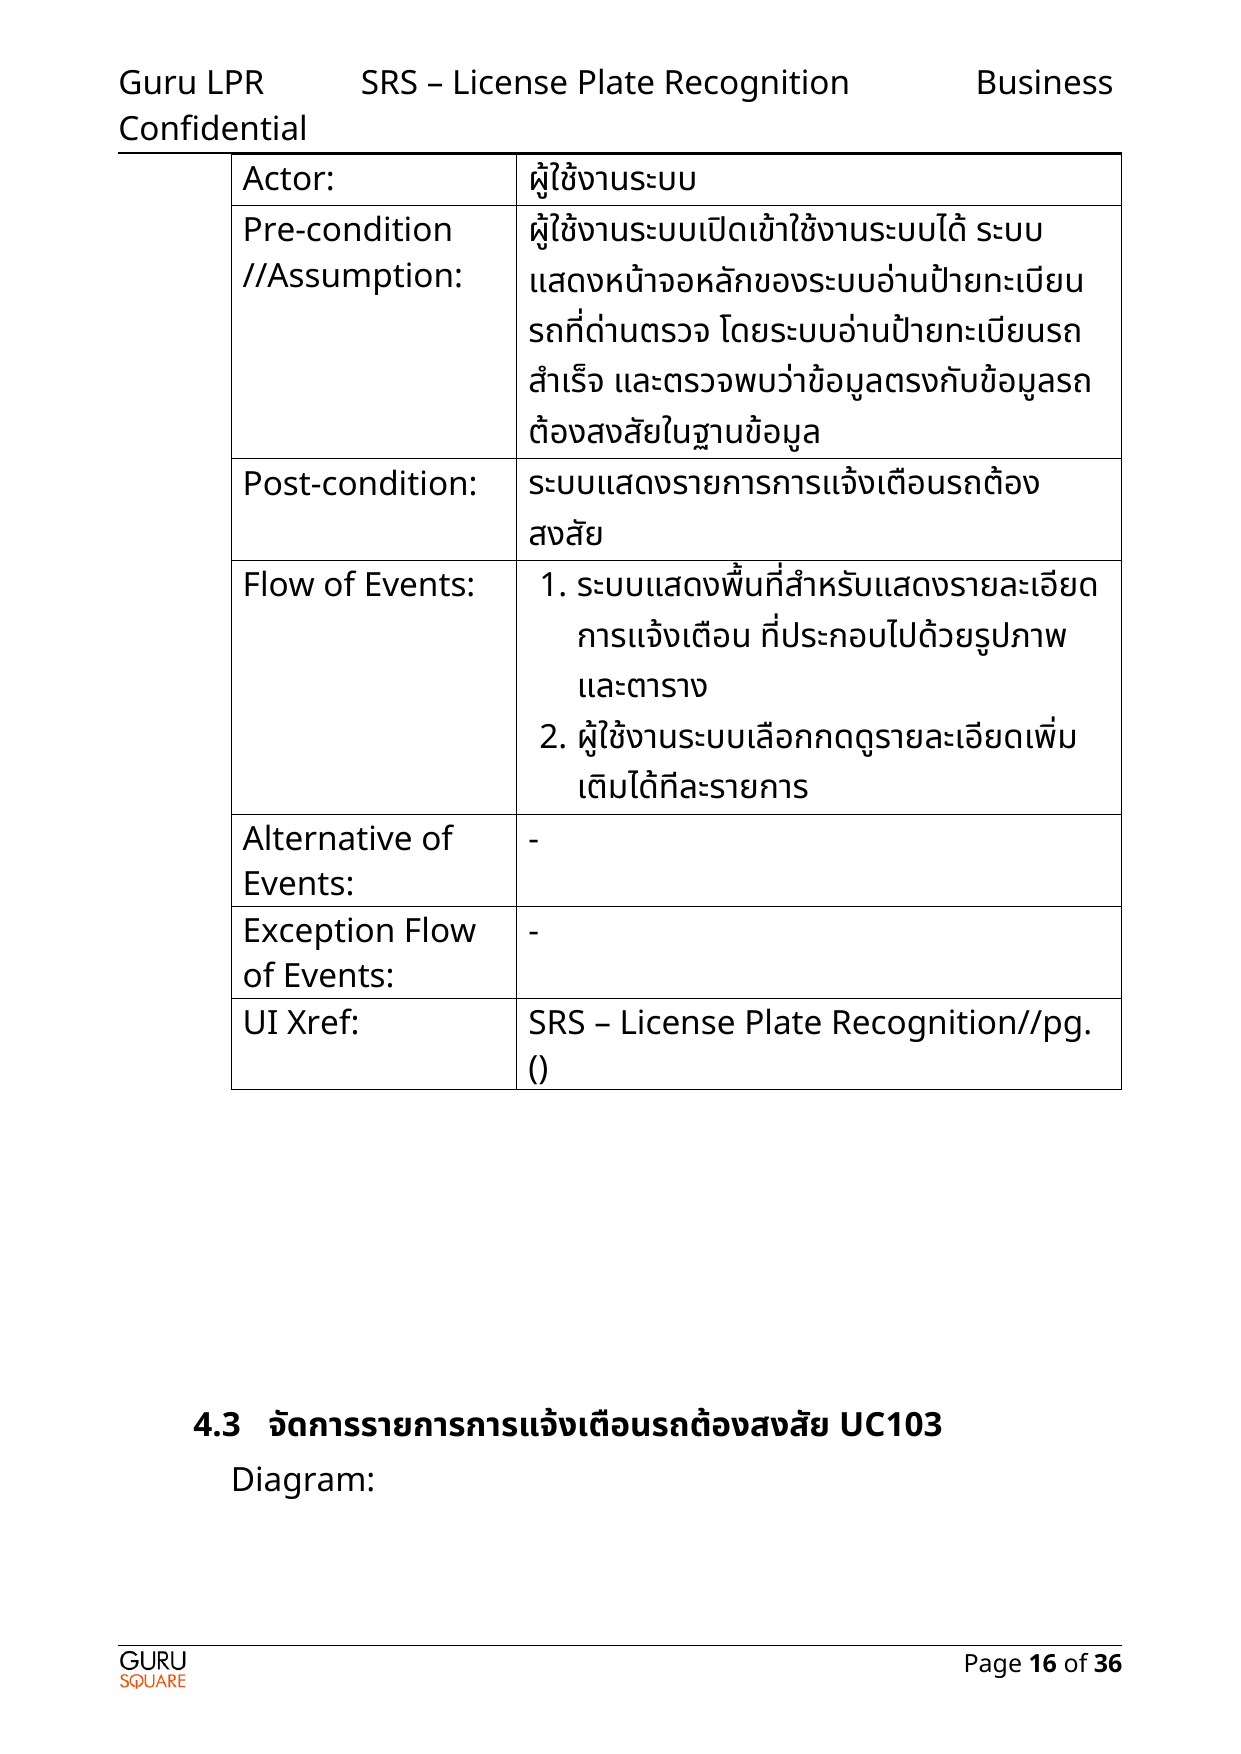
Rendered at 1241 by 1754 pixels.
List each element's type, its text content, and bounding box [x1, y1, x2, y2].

table_cell Flow of Events: [232, 561, 516, 814]
table_cell ผู้ใช้งานระบบ [517, 155, 1121, 205]
table_cell Post-condition: [232, 459, 516, 560]
table_cell ระบบแสดงรายการการแจ้งเตือนรถต้องสงสัย [517, 459, 1121, 560]
table_cell ระบบแสดงพื้นที่สำหรับแสดงรายละเอียดการแจ้งเตือน ที่ประกอบไปด้วยรูปภาพและตาราง ผู้ใช้งานระบบเลือกกดดูรายละเอียดเพิ่มเติมได้ทีละรายการ [517, 561, 1121, 814]
table_cell UI Xref: [232, 999, 516, 1089]
table_cell Alternative of Events: [232, 815, 516, 906]
text Diagram: [231, 1455, 1122, 1501]
picture [118, 1648, 188, 1690]
table_cell - [517, 815, 1121, 906]
subtitle จัดการรายการการแจ้งเตือนรถต้องสงสัย UC103 [193, 1401, 1122, 1451]
table_cell - [517, 907, 1121, 997]
table_cell Pre-condition //Assumption: [232, 206, 516, 458]
table_cell Actor: [232, 155, 516, 205]
table_cell SRS – License Plate Recognition//pg. () [517, 999, 1121, 1089]
table_cell ผู้ใช้งานระบบเปิดเข้าใช้งานระบบได้ ระบบแสดงหน้าจอหลักของระบบอ่านป้ายทะเบียนรถที่ด่านตรวจ โดยระบบอ่านป้ายทะเบียนรถสำเร็จ และตรวจพบว่าข้อมูลตรงกับข้อมูลรถต้องสงสัยในฐานข้อมูล [517, 206, 1121, 458]
table_cell Exception Flow of Events: [232, 907, 516, 997]
